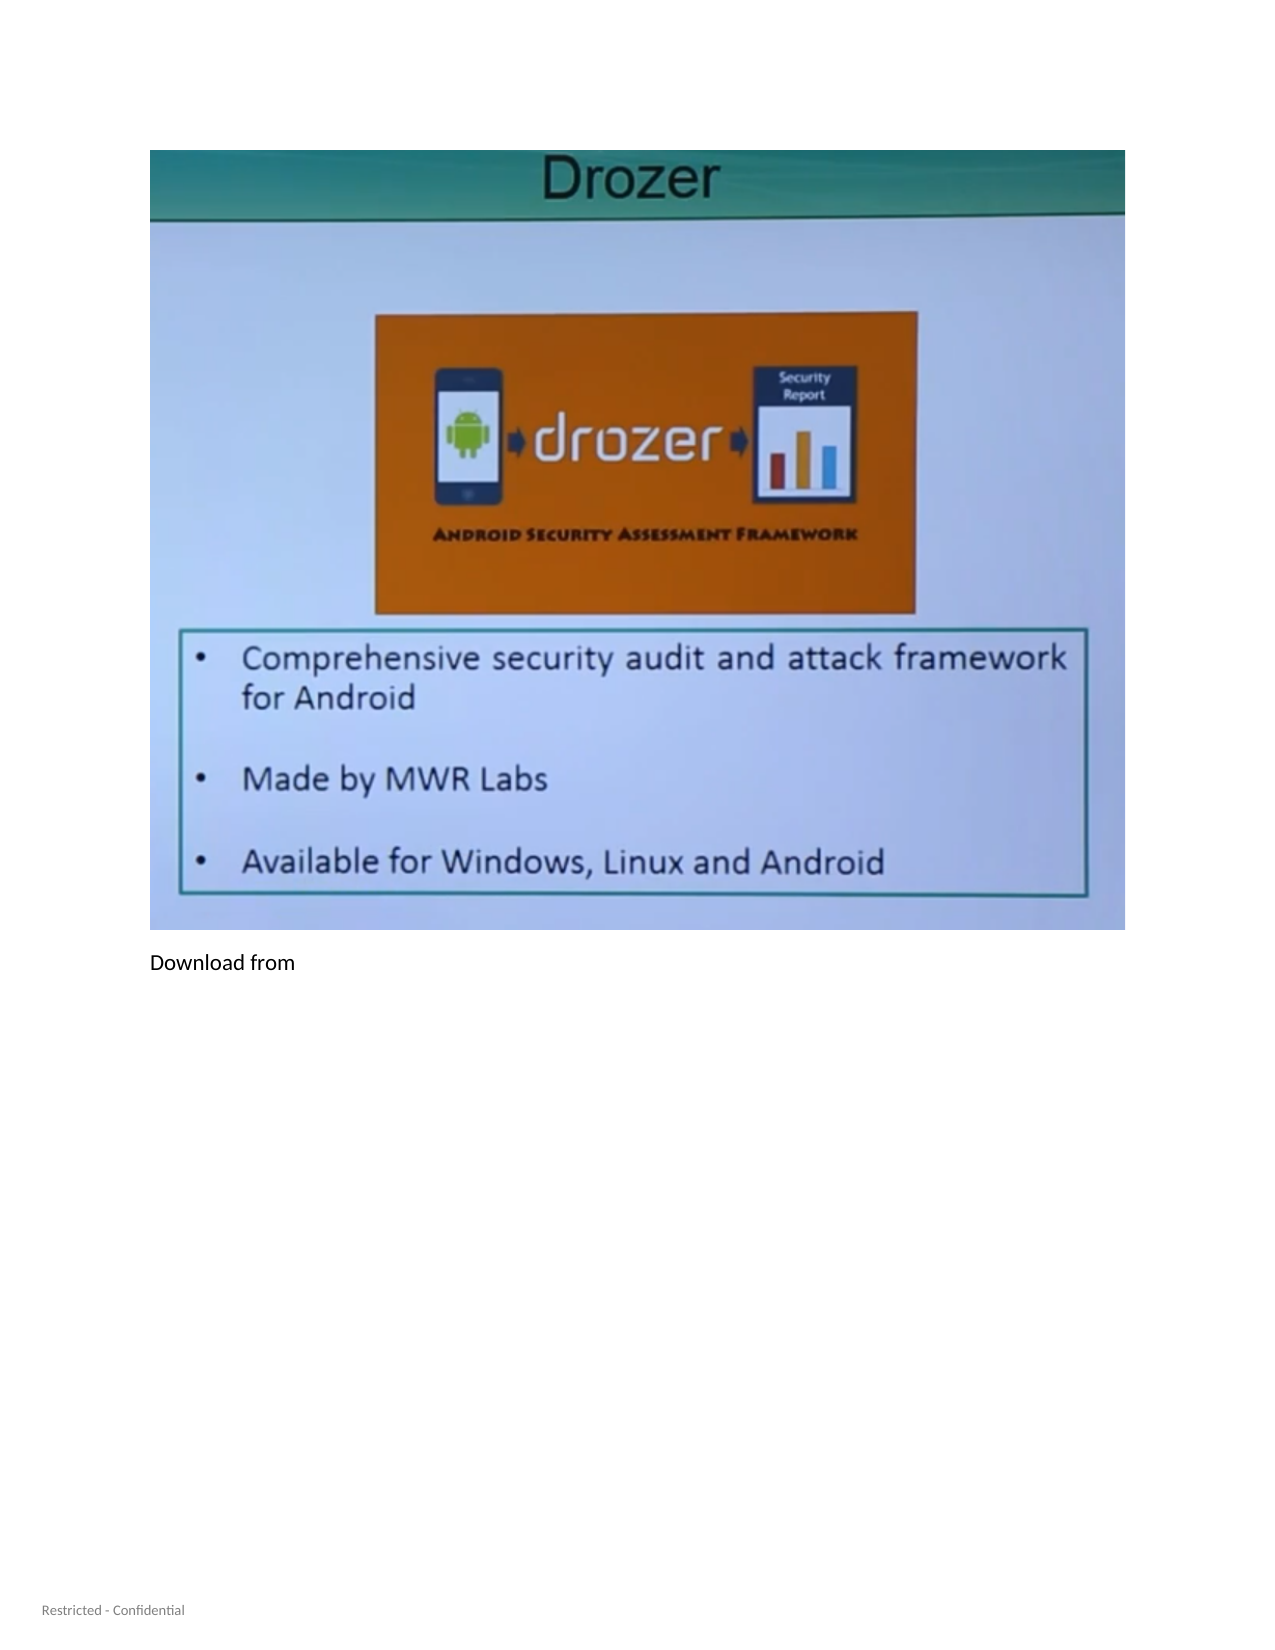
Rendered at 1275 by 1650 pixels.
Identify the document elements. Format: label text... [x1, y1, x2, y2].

picture [150, 150, 1125, 930]
text Download from [150, 948, 1125, 976]
